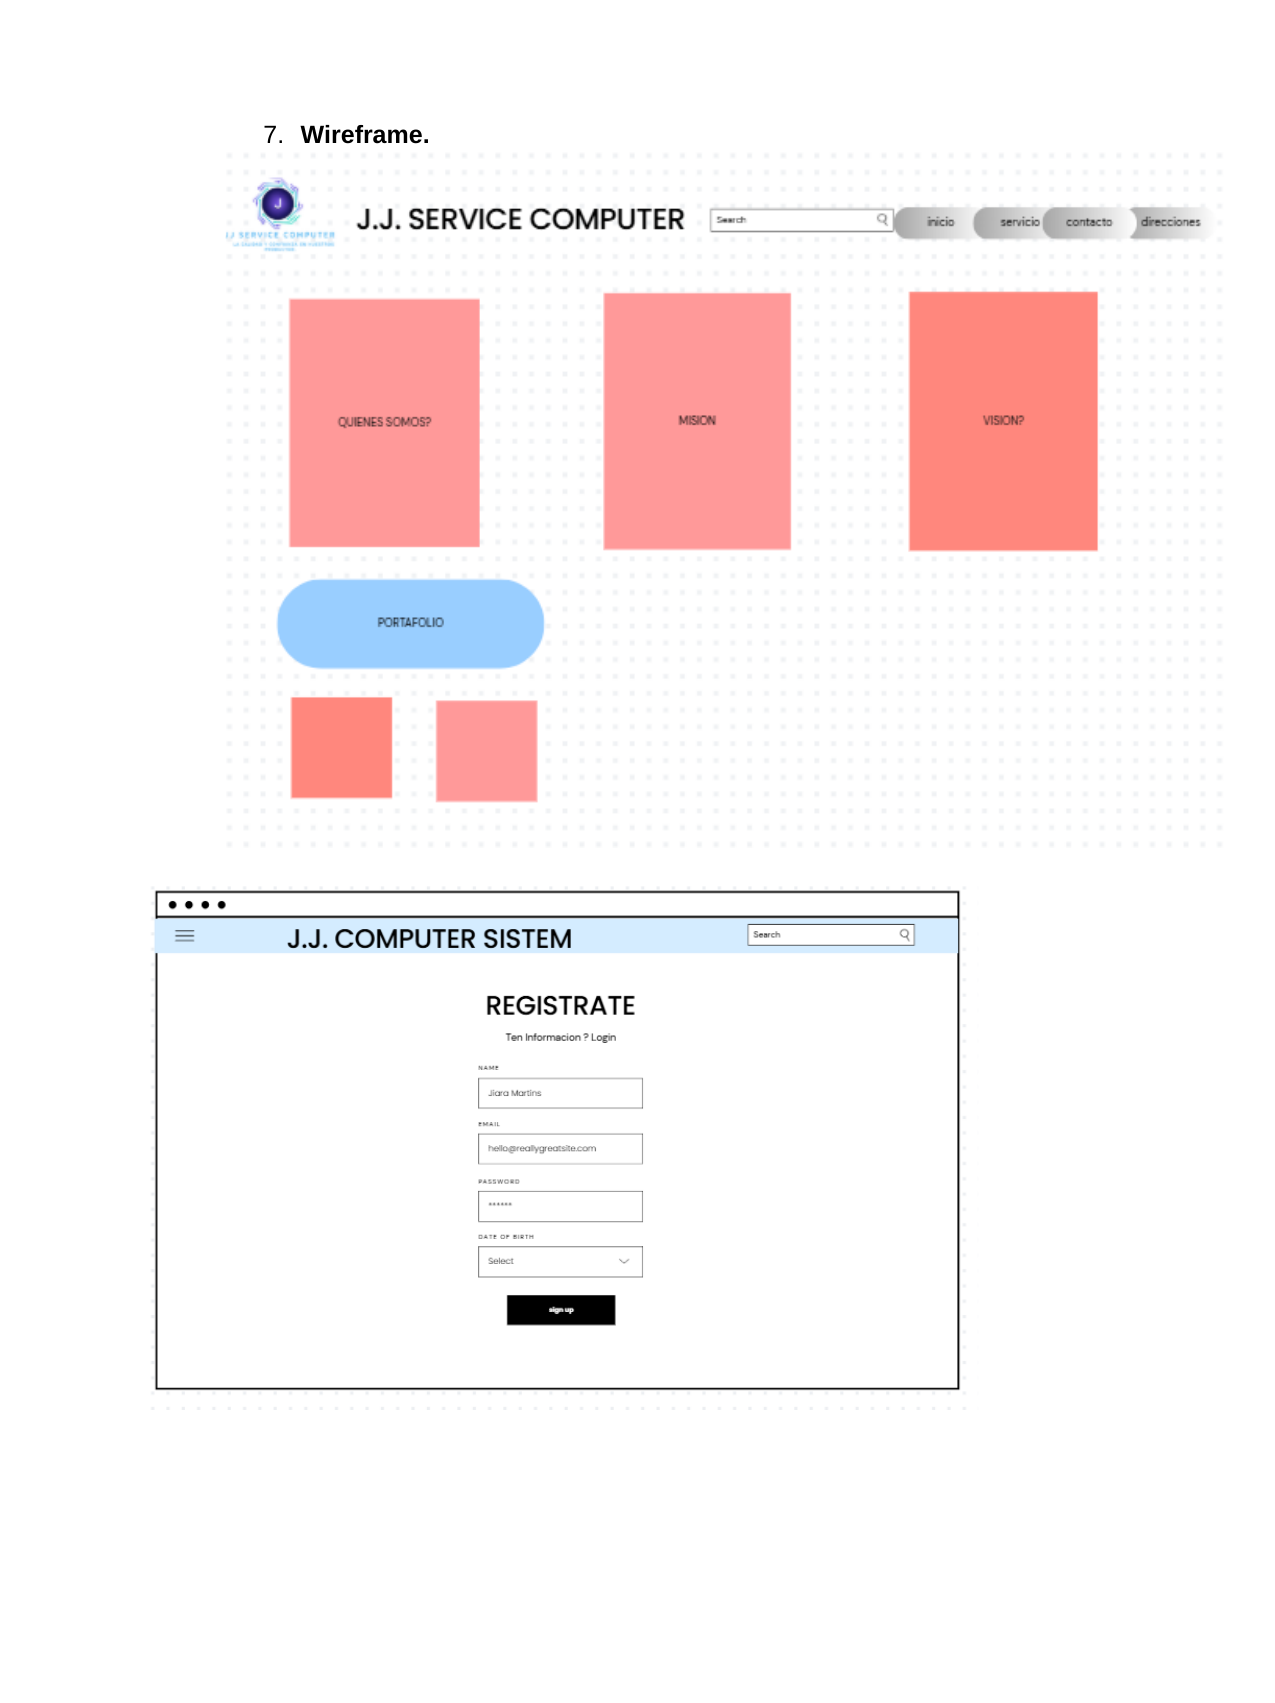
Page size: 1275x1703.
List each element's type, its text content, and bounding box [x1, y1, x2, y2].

picture [225, 148, 1234, 848]
picture [139, 877, 979, 1410]
list Wireframe. [263, 120, 1183, 148]
